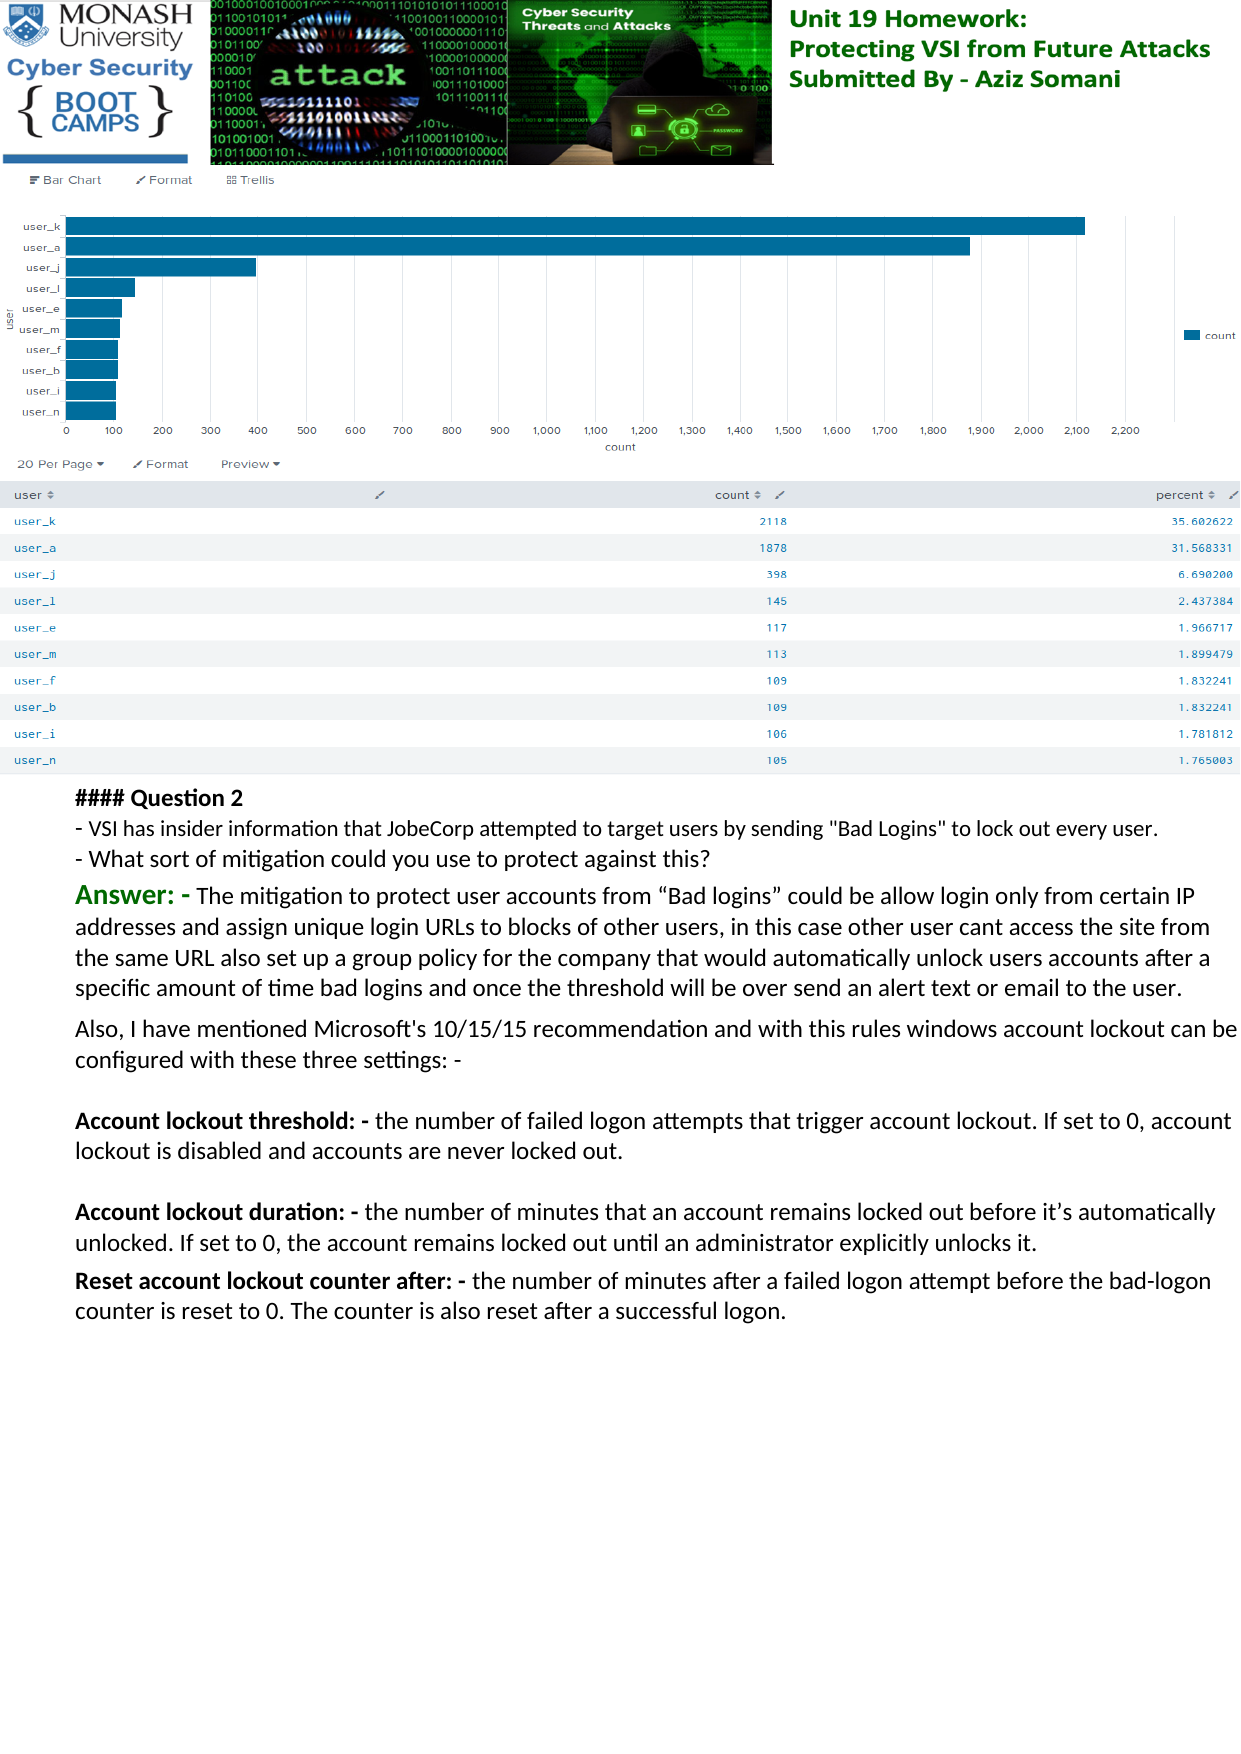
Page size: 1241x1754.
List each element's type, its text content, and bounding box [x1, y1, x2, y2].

text - VSI has insider information that JobeCorp attempted to target users by sending "Bad Logins" to lock out every user. [75, 812, 1240, 843]
text Account lockout duration: - the number of minutes that an account remains locked out before it’s automatically unlocked. If set to 0, the account remains locked out until an administrator explicitly unlocks it. [75, 1196, 1240, 1257]
text Also, I have mentioned Microsoft's 10/15/15 recommendation and with this rules windows account lockout can be configured with these three settings: - [75, 1013, 1240, 1074]
text Reset account lockout counter after: - the number of minutes after a failed logon attempt before the bad-logon counter is reset to 0. The counter is also reset after a successful logon. [75, 1265, 1240, 1326]
text - What sort of mitigation could you use to protect against this? [75, 843, 1240, 873]
text Account lockout threshold: - the number of failed logon attempts that trigger account lockout. If set to 0, account lockout is disabled and accounts are never locked out. [75, 1105, 1240, 1166]
text Answer: - The mitigation to protect user accounts from “Bad logins” could be allow login only from certain IP addresses and assign unique login URLs to blocks of other users, in this case other user cant access the site from the same URL also set up a group policy for the company that would automatically unlock users accounts after a specific amount of time bad logins and once the threshold will be over send an alert text or email to the user. [75, 876, 1240, 1003]
picture [0, 0, 1241, 782]
text #### Question 2 [75, 782, 1240, 812]
